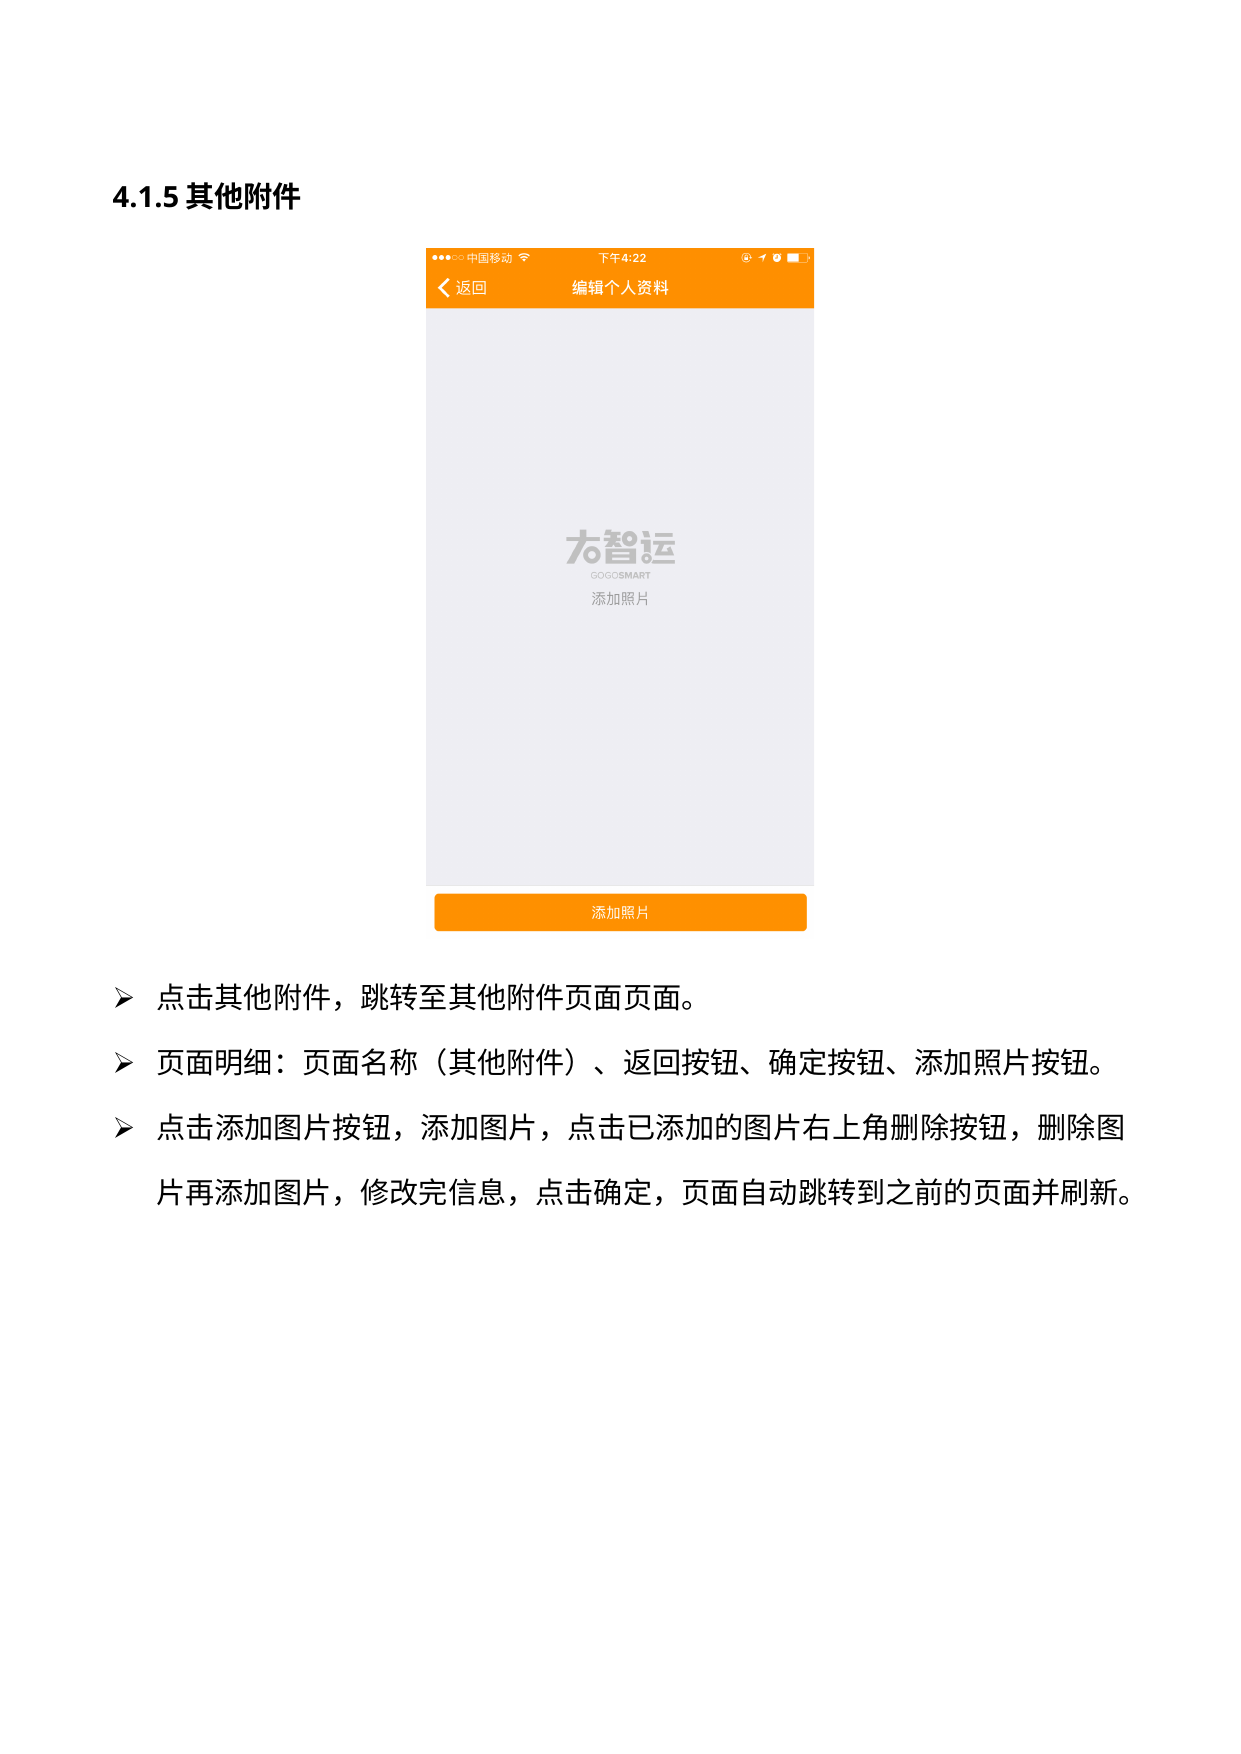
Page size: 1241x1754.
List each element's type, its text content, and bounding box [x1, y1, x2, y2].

subtitle 4.1.5其他附件 [112, 162, 1128, 227]
list 点击其他附件，跳转至其他附件页面页面。 [112, 963, 1128, 1028]
list 页面明细：页面名称（其他附件）、返回按钮、确定按钮、添加照片按钮。 [112, 1028, 1128, 1093]
list 点击添加图片按钮，添加图片，点击已添加的图片右上角删除按钮，删除图片再添加图片，修改完信息，点击确定，页面自动跳转到之前的页面并刷新。 [112, 1093, 1128, 1223]
picture [426, 248, 815, 939]
